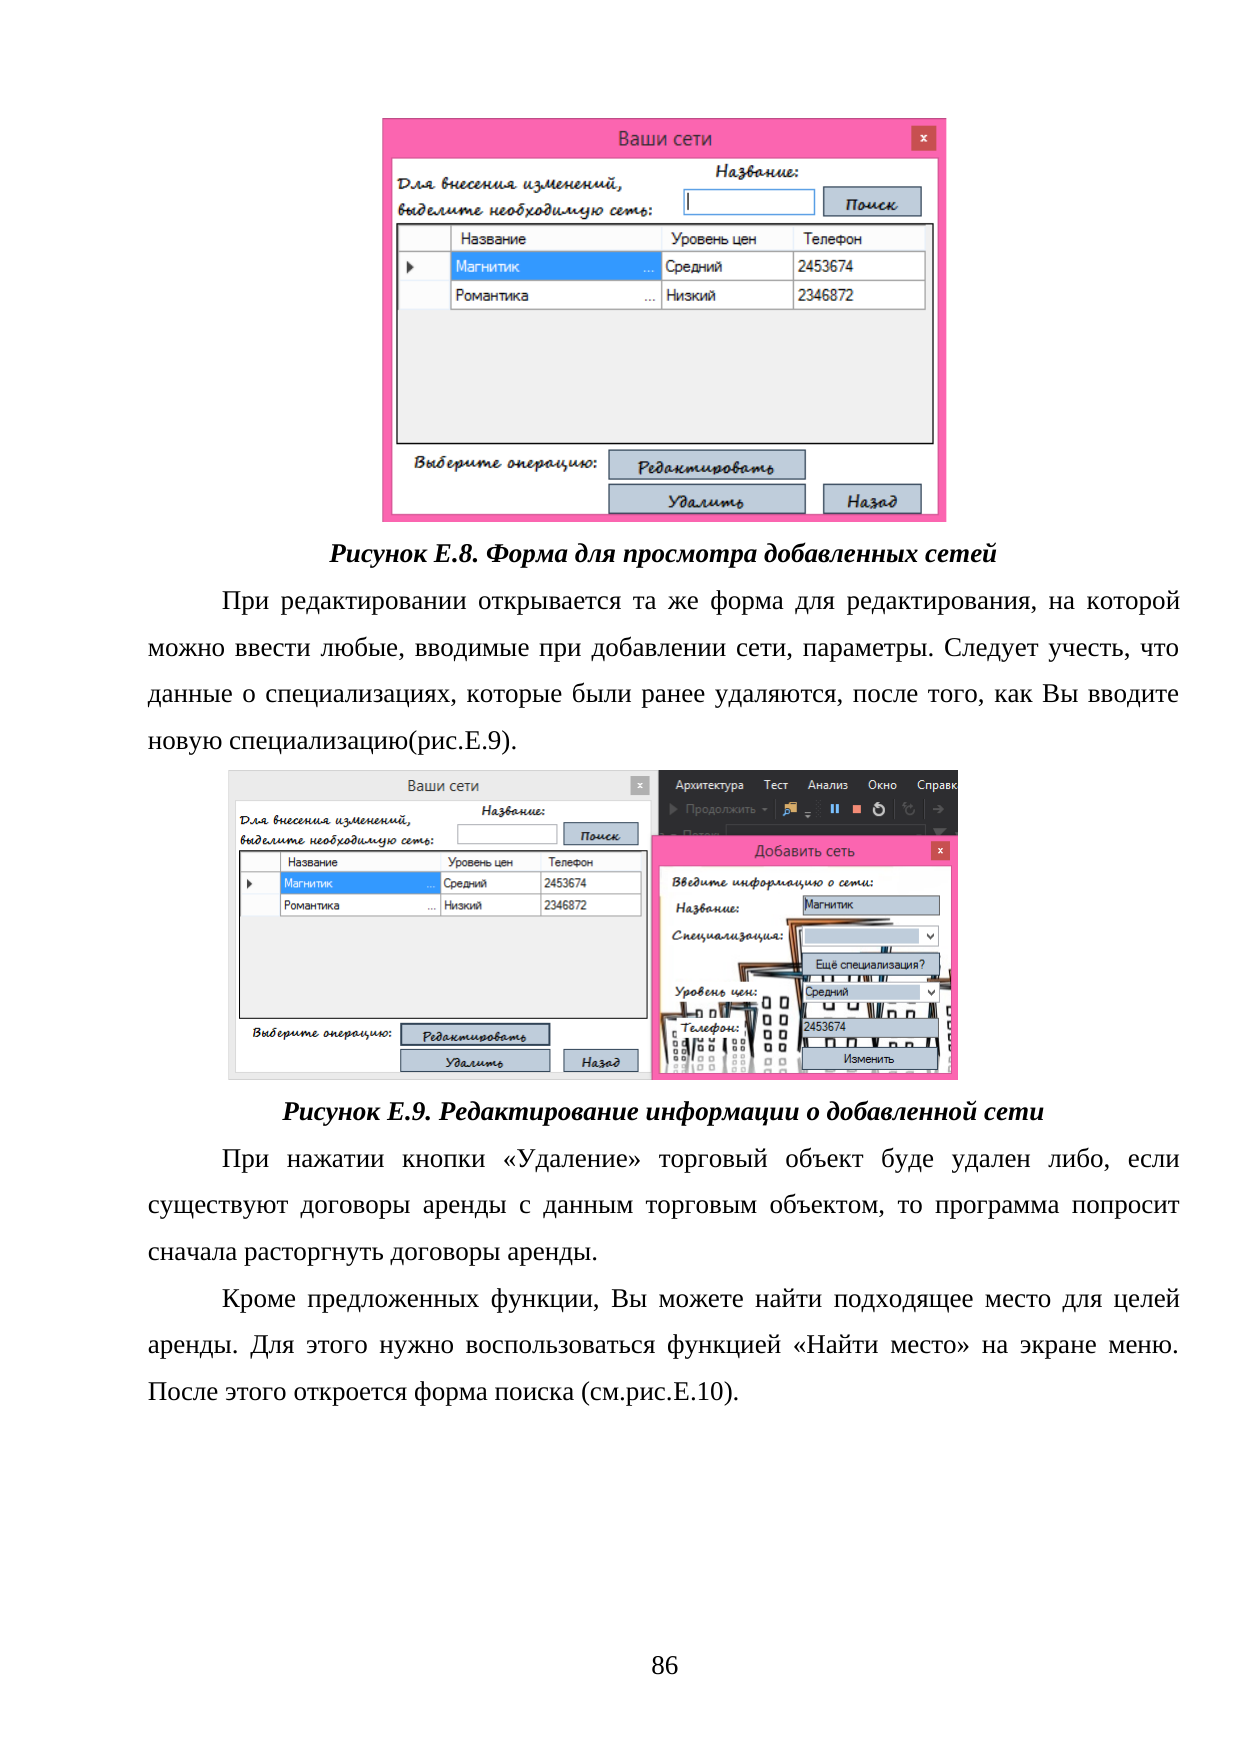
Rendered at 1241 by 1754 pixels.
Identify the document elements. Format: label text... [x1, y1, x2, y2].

picture [228, 770, 958, 1080]
text Рисунок E.9. Редактирование информации о добавленной сети [148, 1095, 1181, 1126]
text При нажатии кнопки «Удаление» торговый объект буде удален либо, если существуют договоры аренды с данным торговым объектом, то программа попросит сначала расторгнуть договоры аренды. [148, 1142, 1181, 1266]
text При редактировании открывается та же форма для редактирования, на которой можно ввести любые, вводимые при добавлении сети, параметры. Следует учесть, что данные о специализациях, которые были ранее удаляются, после того, как Вы вводите новую специализацию(рис.E.9). [148, 584, 1181, 755]
text Кроме предложенных функции, Вы можете найти подходящее место для целей аренды. Для этого нужно воспользоваться функцией «Найти место» на экране меню. После этого откроется форма поиска (см.рис.E.10). [148, 1282, 1181, 1406]
text Рисунок E.8. Форма для просмотра добавленных сетей [148, 537, 1181, 568]
picture [382, 118, 947, 522]
